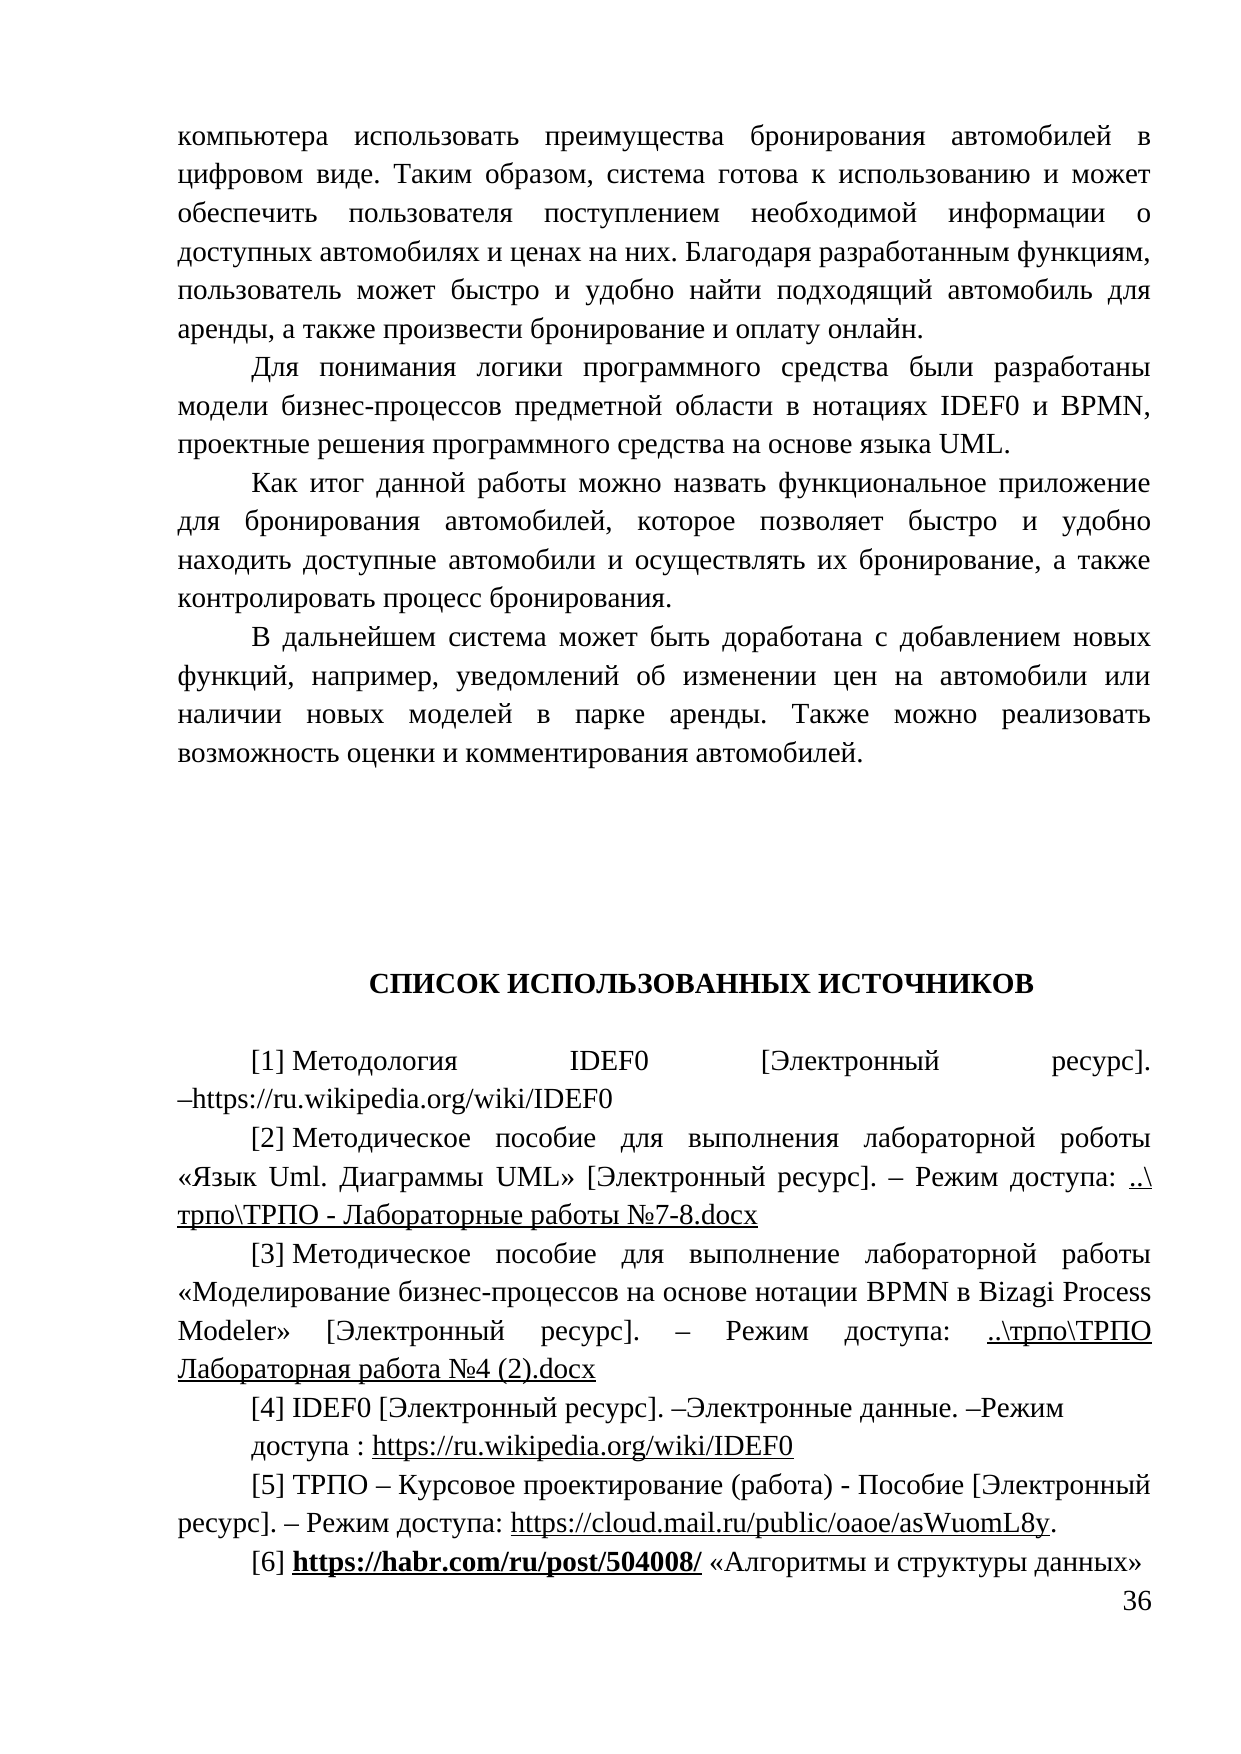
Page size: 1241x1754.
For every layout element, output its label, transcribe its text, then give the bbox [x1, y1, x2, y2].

text доступа : https://ru.wikipedia.org/wiki/IDEF0 [177, 1428, 1152, 1462]
text В дальнейшем система может быть доработана с добавлением новых функций, например, уведомлений об изменении цен на автомобили или наличии новых моделей в парке аренды. Также можно реализовать возможность оценки и комментирования автомобилей. [177, 619, 1152, 768]
list ТРПО – Курсовое проектирование (работа) - Пособие [Электронный ресурс]. – Режим доступа: https://cloud.mail.ru/public/oaoe/asWuomL8y. [177, 1467, 1152, 1539]
subtitle СПИСОК ИСПОЛЬЗОВАННЫХ ИСТОЧНИКОВ [177, 966, 1152, 999]
text Как итог данной работы можно назвать функциональное приложение для бронирования автомобилей, которое позволяет быстро и удобно находить доступные автомобили и осуществлять их бронирование, а также контролировать процесс бронирования. [177, 465, 1152, 614]
list Методическое пособие для выполнения лабораторной роботы «Язык Uml. Диаграммы UML» [Электронный ресурс]. – Режим доступа: ..\трпо\ТРПО - Лабораторные работы №7-8.docx [177, 1120, 1152, 1231]
list Методология IDEF0 [Электронный ресурс]. –https://ru.wikipedia.org/wiki/IDEF0 [177, 1043, 1152, 1115]
list IDEF0 [Электронный ресурс]. –Электронные данные. –Режим [251, 1390, 1152, 1423]
list Методическое пособие для выполнение лабораторной работы «Моделирование бизнес-процессов на основе нотации BPMN в Bizagi Process Modeler» [Электронный ресурс]. – Режим доступа: ..\трпо\ТРПО Лабораторная работа №4 (2).docx [177, 1236, 1152, 1385]
list https://habr.com/ru/post/504008/ «Алгоритмы и структуры данных» [177, 1544, 1152, 1578]
text Для понимания логики программного средства были разработаны модели бизнес-процессов предметной области в нотациях IDEF0 и BPMN, проектные решения программного средства на основе языка UML. [177, 349, 1152, 460]
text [177, 118, 1152, 344]
